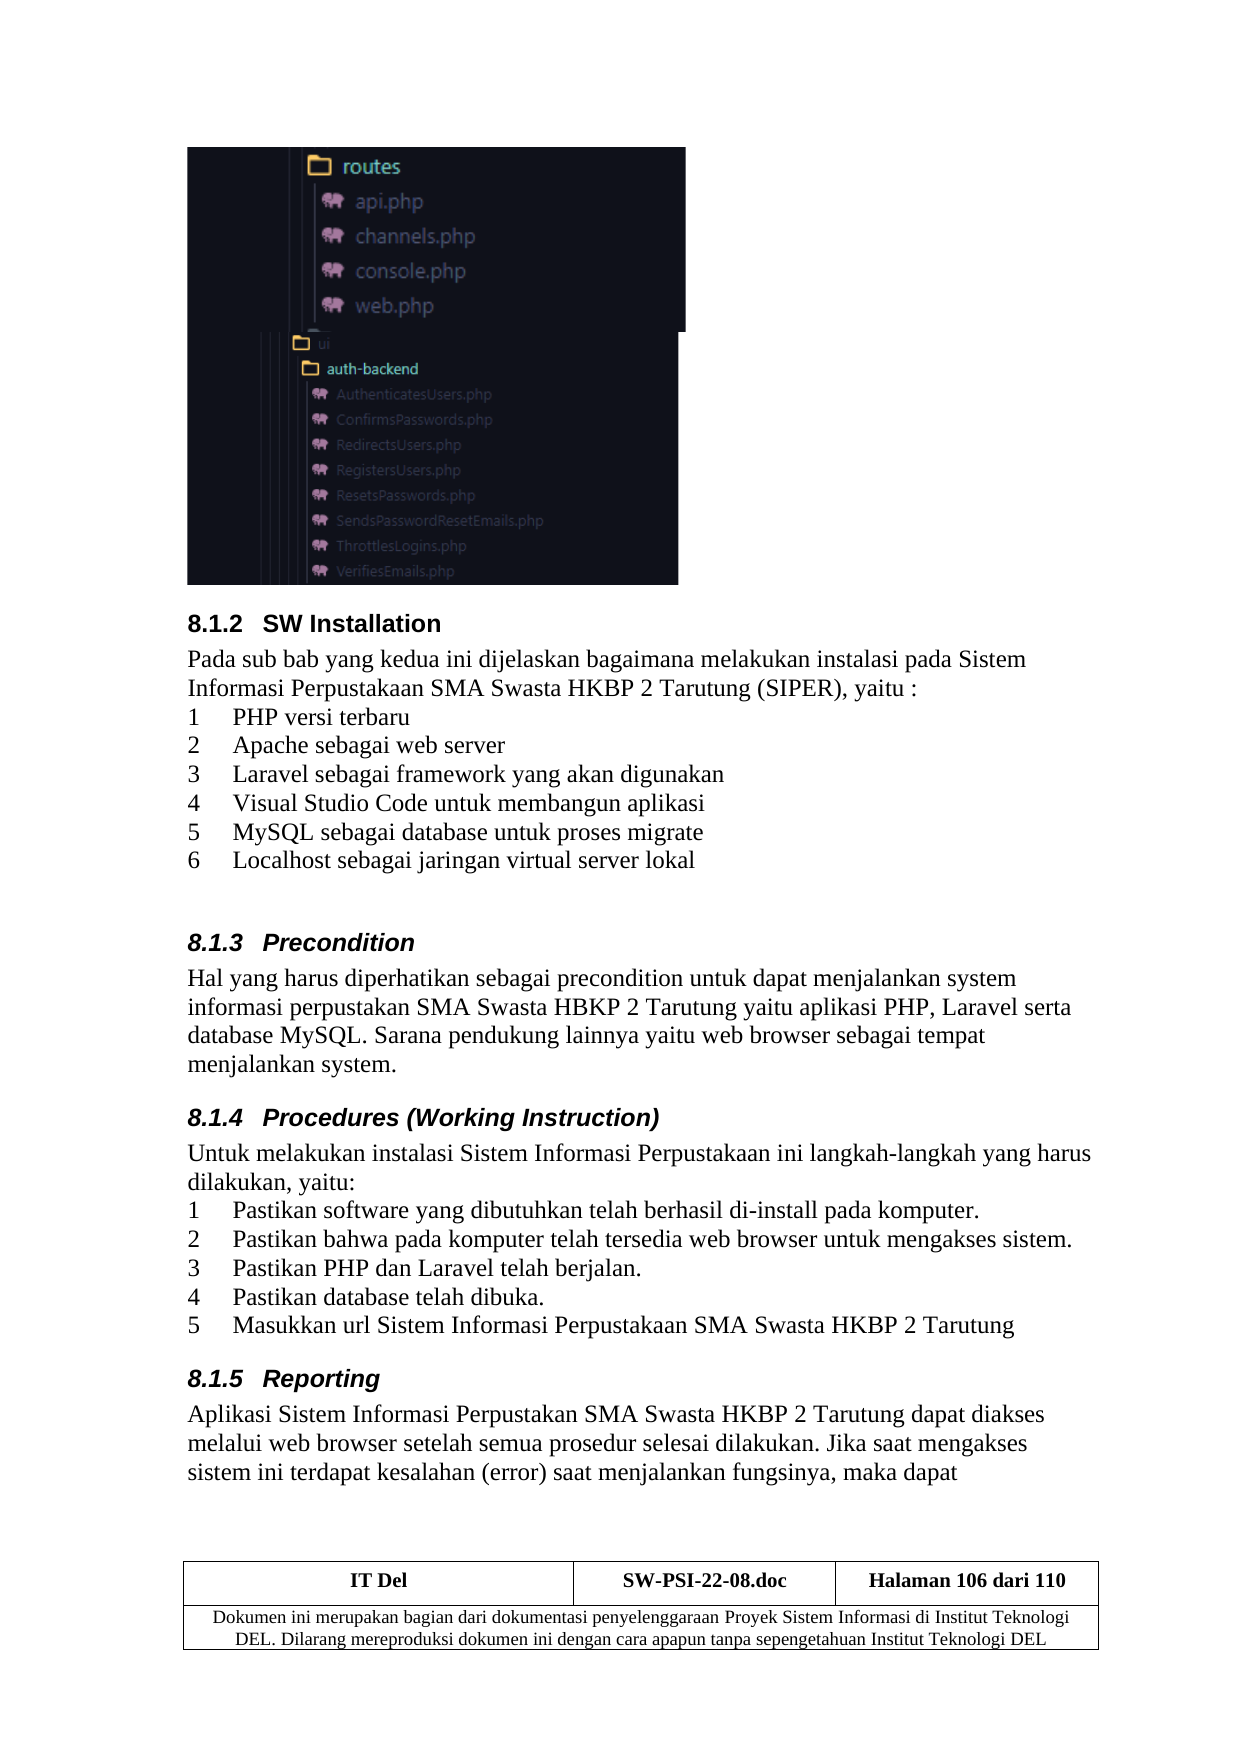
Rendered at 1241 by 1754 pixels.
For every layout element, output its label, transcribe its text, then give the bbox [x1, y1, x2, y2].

text Pada sub bab yang kedua ini dijelaskan bagaimana melakukan instalasi pada Sistem Informasi Perpustakaan SMA Swasta HKBP 2 Tarutung (SIPER), yaitu : [187, 644, 1092, 702]
subtitle Procedures (Working Instruction) [187, 1103, 1092, 1132]
list Pastikan software yang dibutuhkan telah berhasil di-install pada komputer. [187, 1196, 1092, 1224]
list Laravel sebagai framework yang akan digunakan [187, 759, 1092, 788]
subtitle SW Installation [187, 609, 1092, 638]
list Pastikan bahwa pada komputer telah tersedia web browser untuk mengakses sistem. [187, 1224, 1092, 1253]
list Apache sebagai web server [187, 731, 1092, 759]
text Hal yang harus diperhatikan sebagai precondition untuk dapat menjalankan system informasi perpustakan SMA Swasta HBKP 2 Tarutung yaitu aplikasi PHP, Laravel serta database MySQL. Sarana pendukung lainnya yaitu web browser sebagai tempat menjalankan system. [187, 963, 1092, 1078]
picture [187, 147, 686, 585]
list Pastikan PHP dan Laravel telah berjalan. [187, 1253, 1092, 1282]
list Visual Studio Code untuk membangun aplikasi [187, 788, 1092, 817]
text Untuk melakukan instalasi Sistem Informasi Perpustakaan ini langkah-langkah yang harus dilakukan, yaitu: [187, 1138, 1092, 1196]
list Localhost sebagai jaringan virtual server lokal [187, 846, 1092, 874]
list PHP versi terbaru [187, 702, 1092, 731]
subtitle Reporting [187, 1364, 1092, 1393]
subtitle Precondition [187, 928, 1092, 957]
list MySQL sebagai database untuk proses migrate [187, 817, 1092, 846]
list Pastikan database telah dibuka. [187, 1282, 1092, 1311]
list Masukkan url Sistem Informasi Perpustakaan SMA Swasta HKBP 2 Tarutung [187, 1311, 1092, 1339]
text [187, 1399, 1092, 1486]
